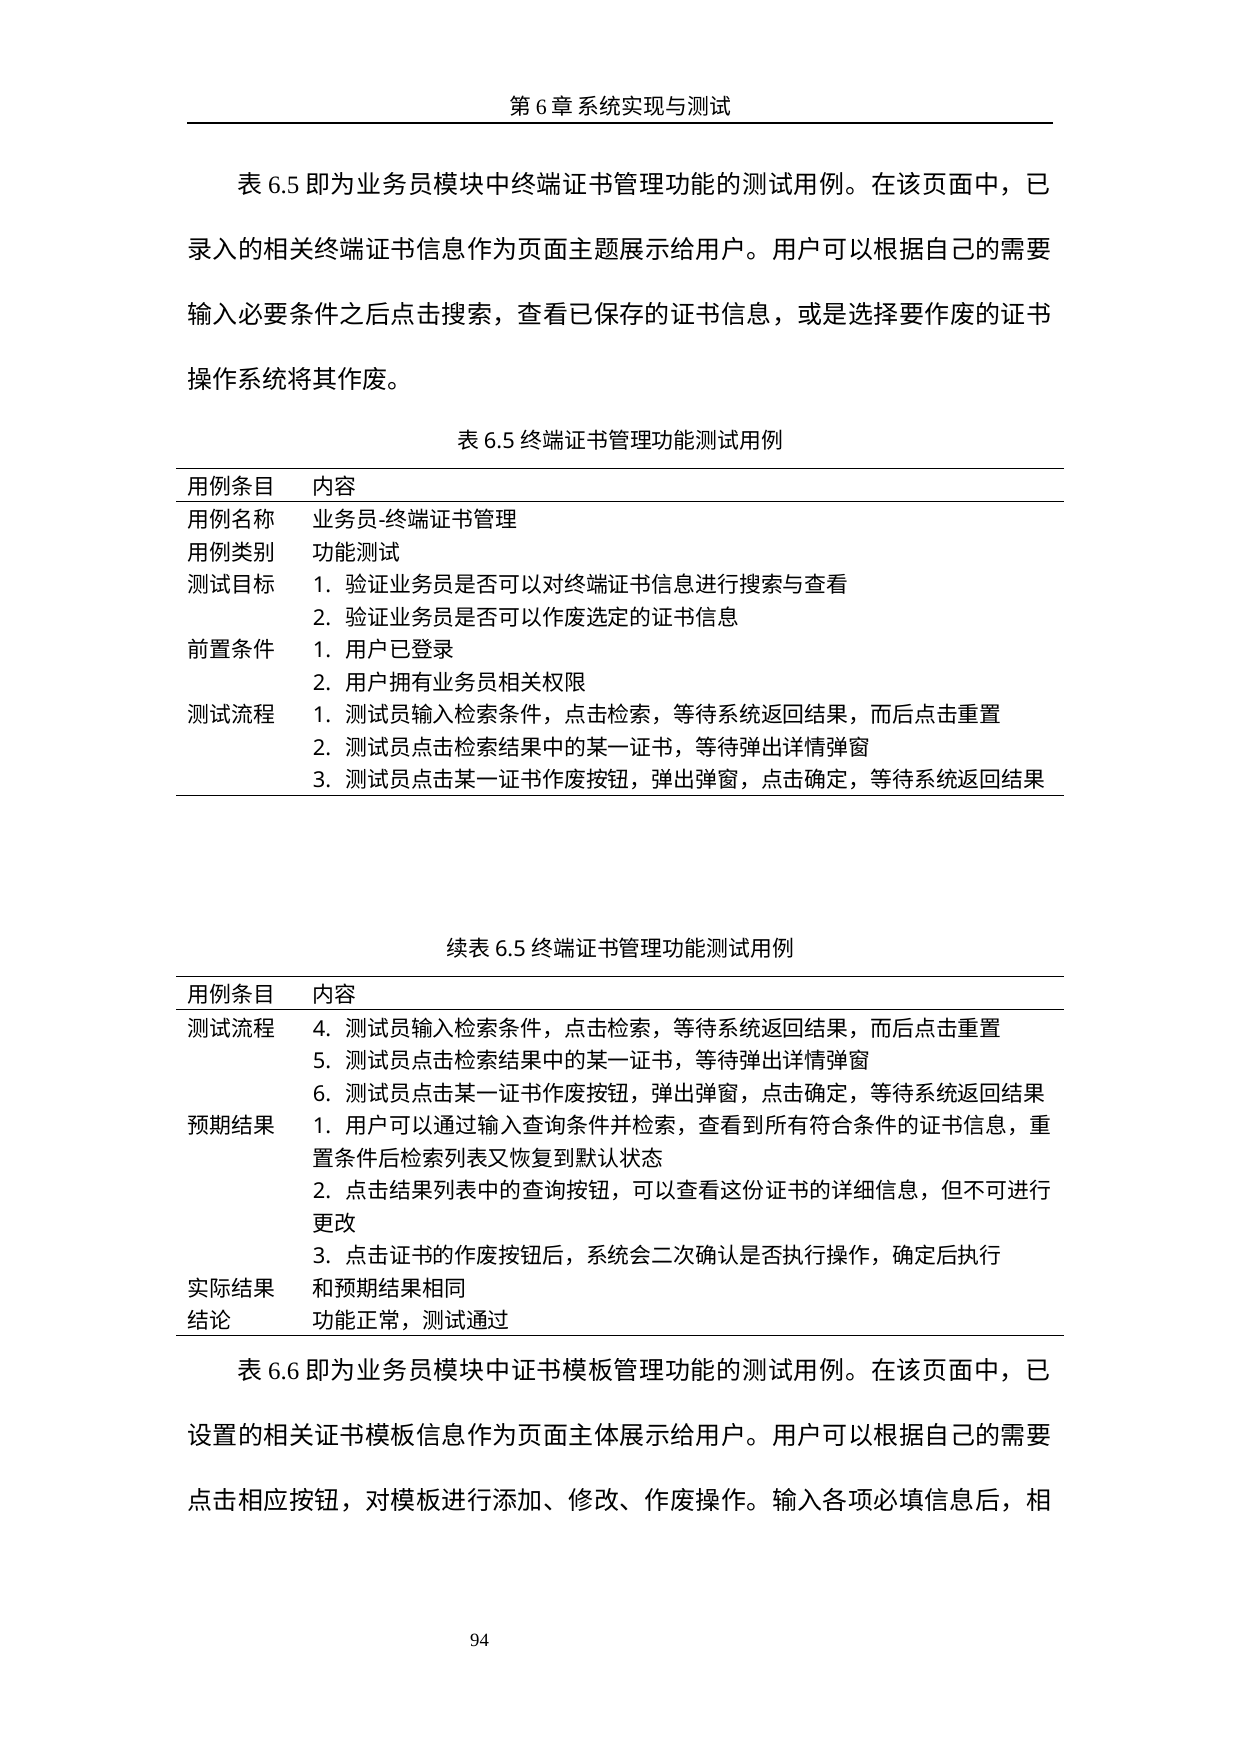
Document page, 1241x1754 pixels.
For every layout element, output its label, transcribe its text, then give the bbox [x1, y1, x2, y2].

table_header 用例条目 [176, 469, 301, 501]
table_cell 测试流程 [176, 1010, 301, 1108]
table_cell 测试员输入检索条件，点击检索，等待系统返回结果，而后点击重置 测试员点击检索结果中的某一证书，等待弹出详情弹窗 测试员点击某一证书作废按钮，弹出弹窗，点击确定，等待系统返回结果 [301, 1010, 1064, 1108]
table_cell 功能正常，测试通过 [301, 1303, 1064, 1335]
table_cell 测试流程 [176, 697, 301, 794]
table_cell 和预期结果相同 [301, 1270, 1064, 1303]
table_cell 前置条件 [176, 632, 301, 697]
text 表6.5 终端证书管理功能测试用例 [187, 422, 1053, 455]
table_header 内容 [301, 469, 1064, 501]
table_cell 用户已登录 用户拥有业务员相关权限 [301, 632, 1064, 697]
table_cell 用例名称 [176, 502, 301, 534]
table_cell 测试目标 [176, 567, 301, 632]
table_cell 测试员输入检索条件，点击检索，等待系统返回结果，而后点击重置 测试员点击检索结果中的某一证书，等待弹出详情弹窗 测试员点击某一证书作废按钮，弹出弹窗，点击确定，等待系统返回结果 [301, 697, 1064, 794]
table_cell 用户可以通过输入查询条件并检索，查看到所有符合条件的证书信息，重置条件后检索列表又恢复到默认状态 点击结果列表中的查询按钮，可以查看这份证书的详细信息，但不可进行更改 点击证书的作废按钮后，系统会二次确认是否执行操作，确定后执行 [301, 1108, 1064, 1270]
table_cell 结论 [176, 1303, 301, 1335]
table_cell 功能测试 [301, 535, 1064, 567]
table_cell 预期结果 [176, 1108, 301, 1270]
table_header 内容 [301, 977, 1064, 1009]
table_header 用例条目 [176, 977, 301, 1009]
table_cell 实际结果 [176, 1270, 301, 1303]
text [187, 1336, 1053, 1531]
text 表6.5即为业务员模块中终端证书管理功能的测试用例。在该页面中，已录入的相关终端证书信息作为页面主题展示给用户。用户可以根据自己的需要输入必要条件之后点击搜索，查看已保存的证书信息，或是选择要作废的证书，操作系统将其作废。 [187, 150, 1053, 410]
table_cell 验证业务员是否可以对终端证书信息进行搜索与查看 验证业务员是否可以作废选定的证书信息 [301, 567, 1064, 632]
text 续表6.5 终端证书管理功能测试用例 [187, 931, 1053, 963]
table_cell 业务员-终端证书管理 [301, 502, 1064, 534]
table_cell 用例类别 [176, 535, 301, 567]
